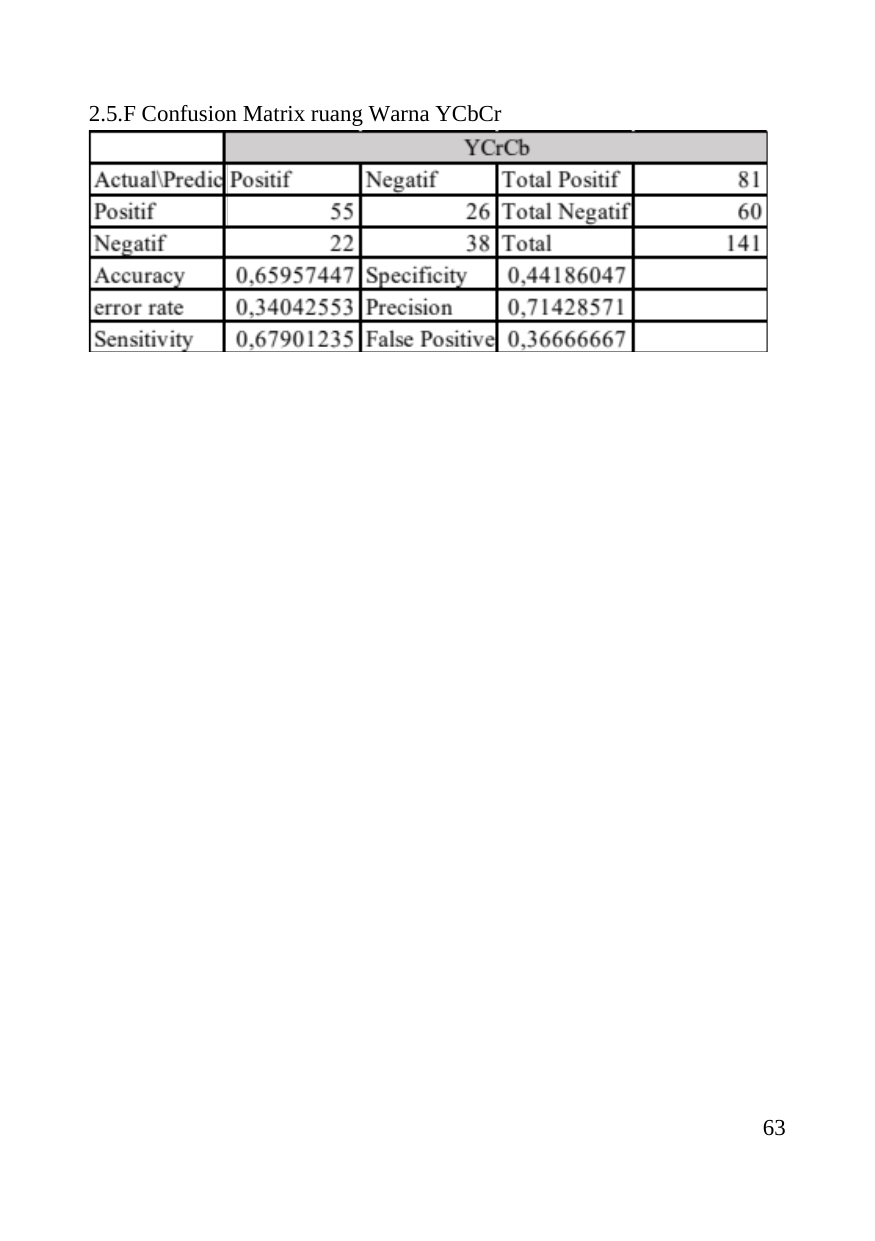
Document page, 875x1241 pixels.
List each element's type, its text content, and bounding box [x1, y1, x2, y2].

list 2.5.F Confusion Matrix ruang Warna YCbCr [89, 100, 785, 127]
